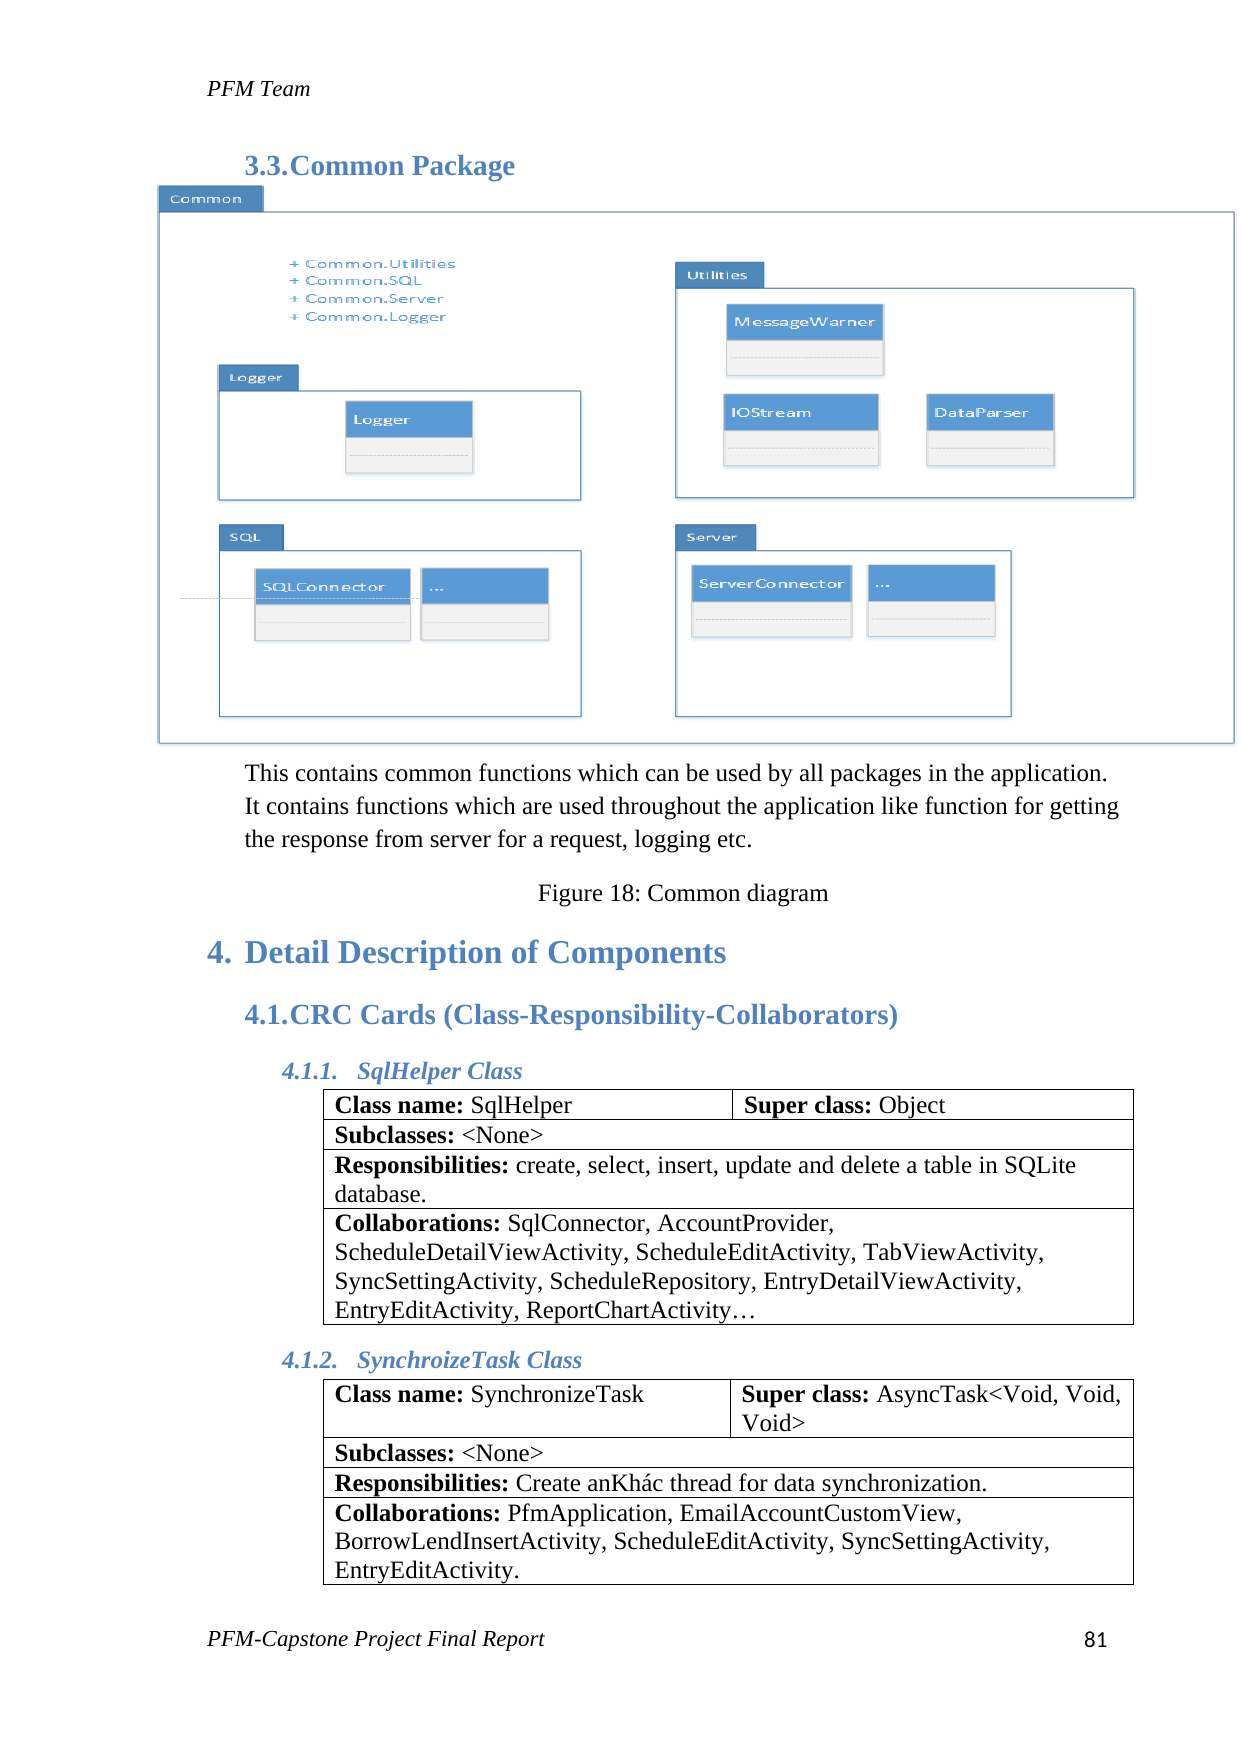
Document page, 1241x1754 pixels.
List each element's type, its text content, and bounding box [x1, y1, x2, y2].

picture [154, 185, 1241, 749]
subtitle SqlHelper Class [282, 1056, 1122, 1085]
table_cell Collaborations: PfmApplication, EmailAccountCustomView, BorrowLendInsertActivity, ScheduleEditActivity, SyncSettingActivity, EntryEditActivity. [324, 1498, 1133, 1584]
table_cell Collaborations: SqlConnector, AccountProvider, ScheduleDetailViewActivity, ScheduleEditActivity, TabViewActivity, SyncSettingActivity, ScheduleRepository, EntryDetailViewActivity, EntryEditActivity, ReportChartActivity… [324, 1209, 1133, 1323]
subtitle CRC Cards (Class-Responsibility-Collaborators) [244, 997, 1122, 1031]
table_cell Subclasses: <None> [324, 1120, 1133, 1149]
table_header Super class: Object [733, 1090, 1133, 1119]
list This contains common functions which can be used by all packages in the application. It contains functions which are used throughout the application like function for getting the response from server for a request, logging etc. [244, 749, 1122, 853]
table_cell Subclasses: <None> [324, 1438, 1133, 1467]
subtitle Detail Description of Components [207, 932, 1122, 970]
table_header Super class: AsyncTask<Void, Void, Void> [731, 1380, 1133, 1437]
table_cell Responsibilities: Create anKhác thread for data synchronization. [324, 1468, 1133, 1497]
subtitle SynchroizeTask Class [282, 1345, 1122, 1374]
subtitle Common Package [244, 148, 1122, 181]
subtitle Figure 18: Common diagram [244, 878, 1122, 907]
table_header Class name: SqlHelper [324, 1090, 732, 1119]
table_header Class name: SynchronizeTask [324, 1380, 730, 1437]
table_cell Responsibilities: create, select, insert, update and delete a table in SQLite database. [324, 1150, 1133, 1207]
